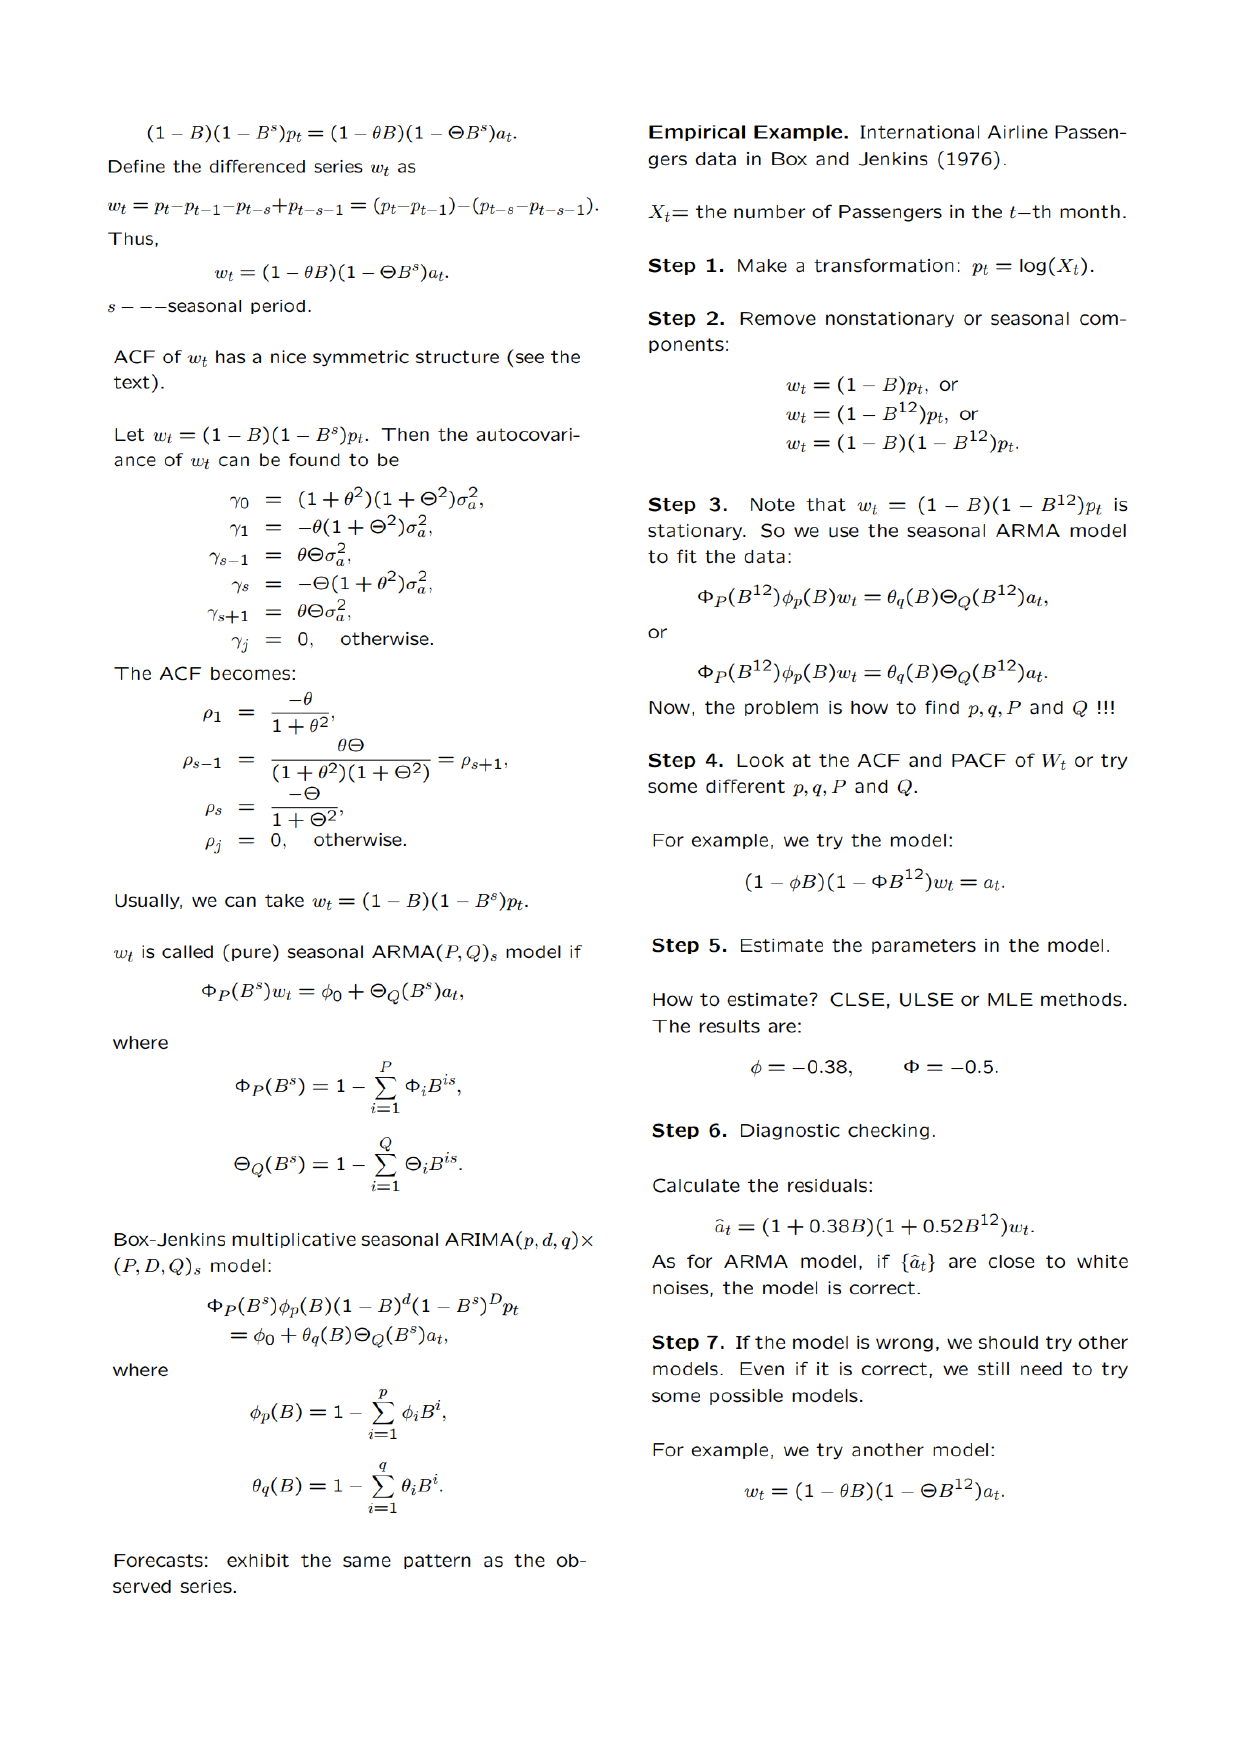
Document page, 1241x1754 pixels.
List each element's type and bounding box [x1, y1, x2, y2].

picture [100, 1543, 598, 1600]
picture [100, 113, 598, 326]
picture [100, 340, 598, 1010]
picture [100, 1023, 598, 1531]
picture [642, 113, 1140, 800]
picture [642, 828, 1140, 1511]
